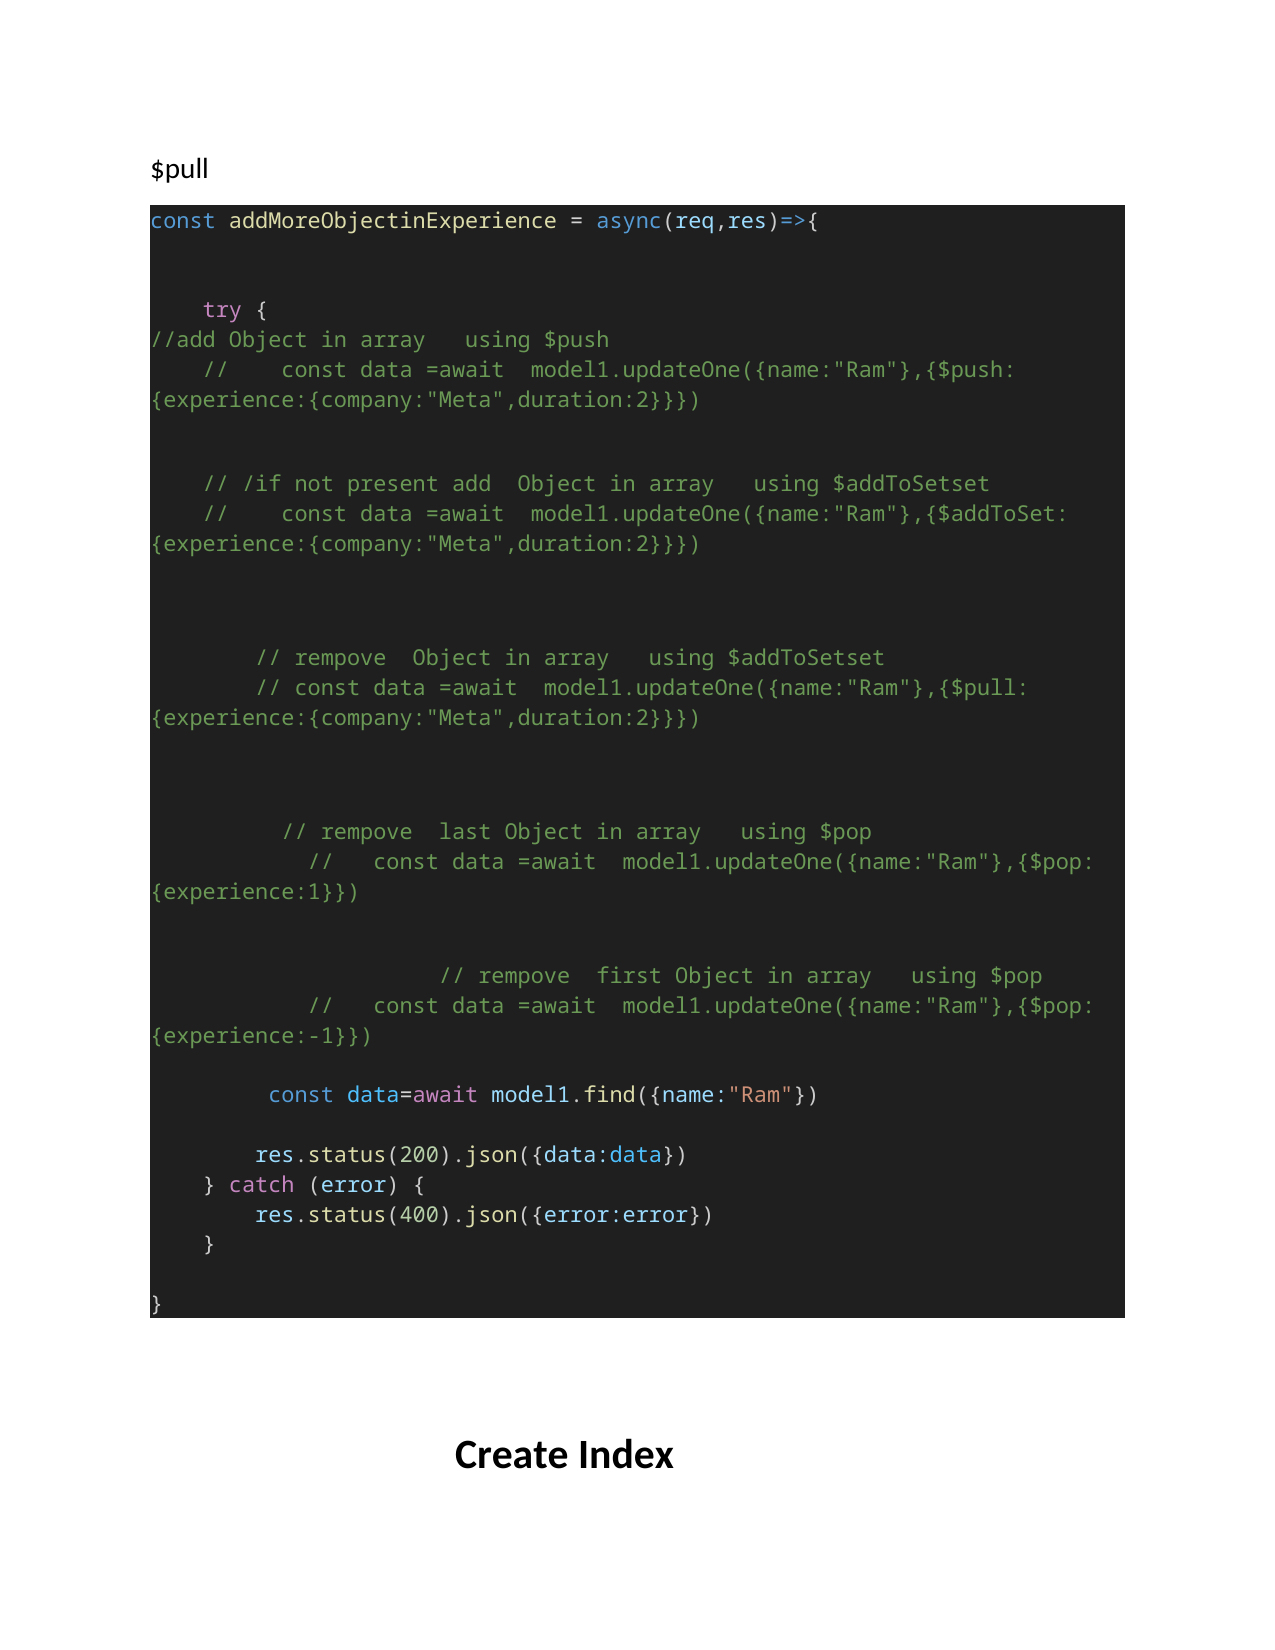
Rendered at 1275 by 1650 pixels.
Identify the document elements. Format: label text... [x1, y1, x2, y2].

text // const data =await model1.updateOne({name:"Ram"},{$pull:{experience:{company:"Meta",duration:2}}}) [150, 672, 1125, 732]
text // rempove last Object in array using $pop [150, 816, 1125, 846]
text Create Index [150, 1428, 1125, 1479]
text const addMoreObjectinExperience = async(req,res)=>{ [150, 205, 1125, 235]
text const data=await model1.find({name:"Ram"}) [150, 1079, 1125, 1109]
text } [150, 1288, 1125, 1318]
text res.status(400).json({error:error}) [150, 1199, 1125, 1228]
text // rempove Object in array using $addToSetset [150, 642, 1125, 672]
text res.status(200).json({data:data}) [150, 1139, 1125, 1169]
text // rempove first Object in array using $pop [150, 960, 1125, 990]
text // /if not present add Object in array using $addToSetset [150, 468, 1125, 498]
text //add Object in array using $push [150, 324, 1125, 354]
text // const data =await model1.updateOne({name:"Ram"},{$pop:{experience:-1}}) [150, 990, 1125, 1050]
text try { [150, 294, 1125, 324]
text // const data =await model1.updateOne({name:"Ram"},{$push:{experience:{company:"Meta",duration:2}}}) [150, 354, 1125, 414]
text // const data =await model1.updateOne({name:"Ram"},{$pop:{experience:1}}) [150, 846, 1125, 906]
text } [150, 1228, 1125, 1258]
text $pull [150, 150, 1125, 186]
text // const data =await model1.updateOne({name:"Ram"},{$addToSet:{experience:{company:"Meta",duration:2}}}) [150, 498, 1125, 558]
text } catch (error) { [150, 1169, 1125, 1199]
